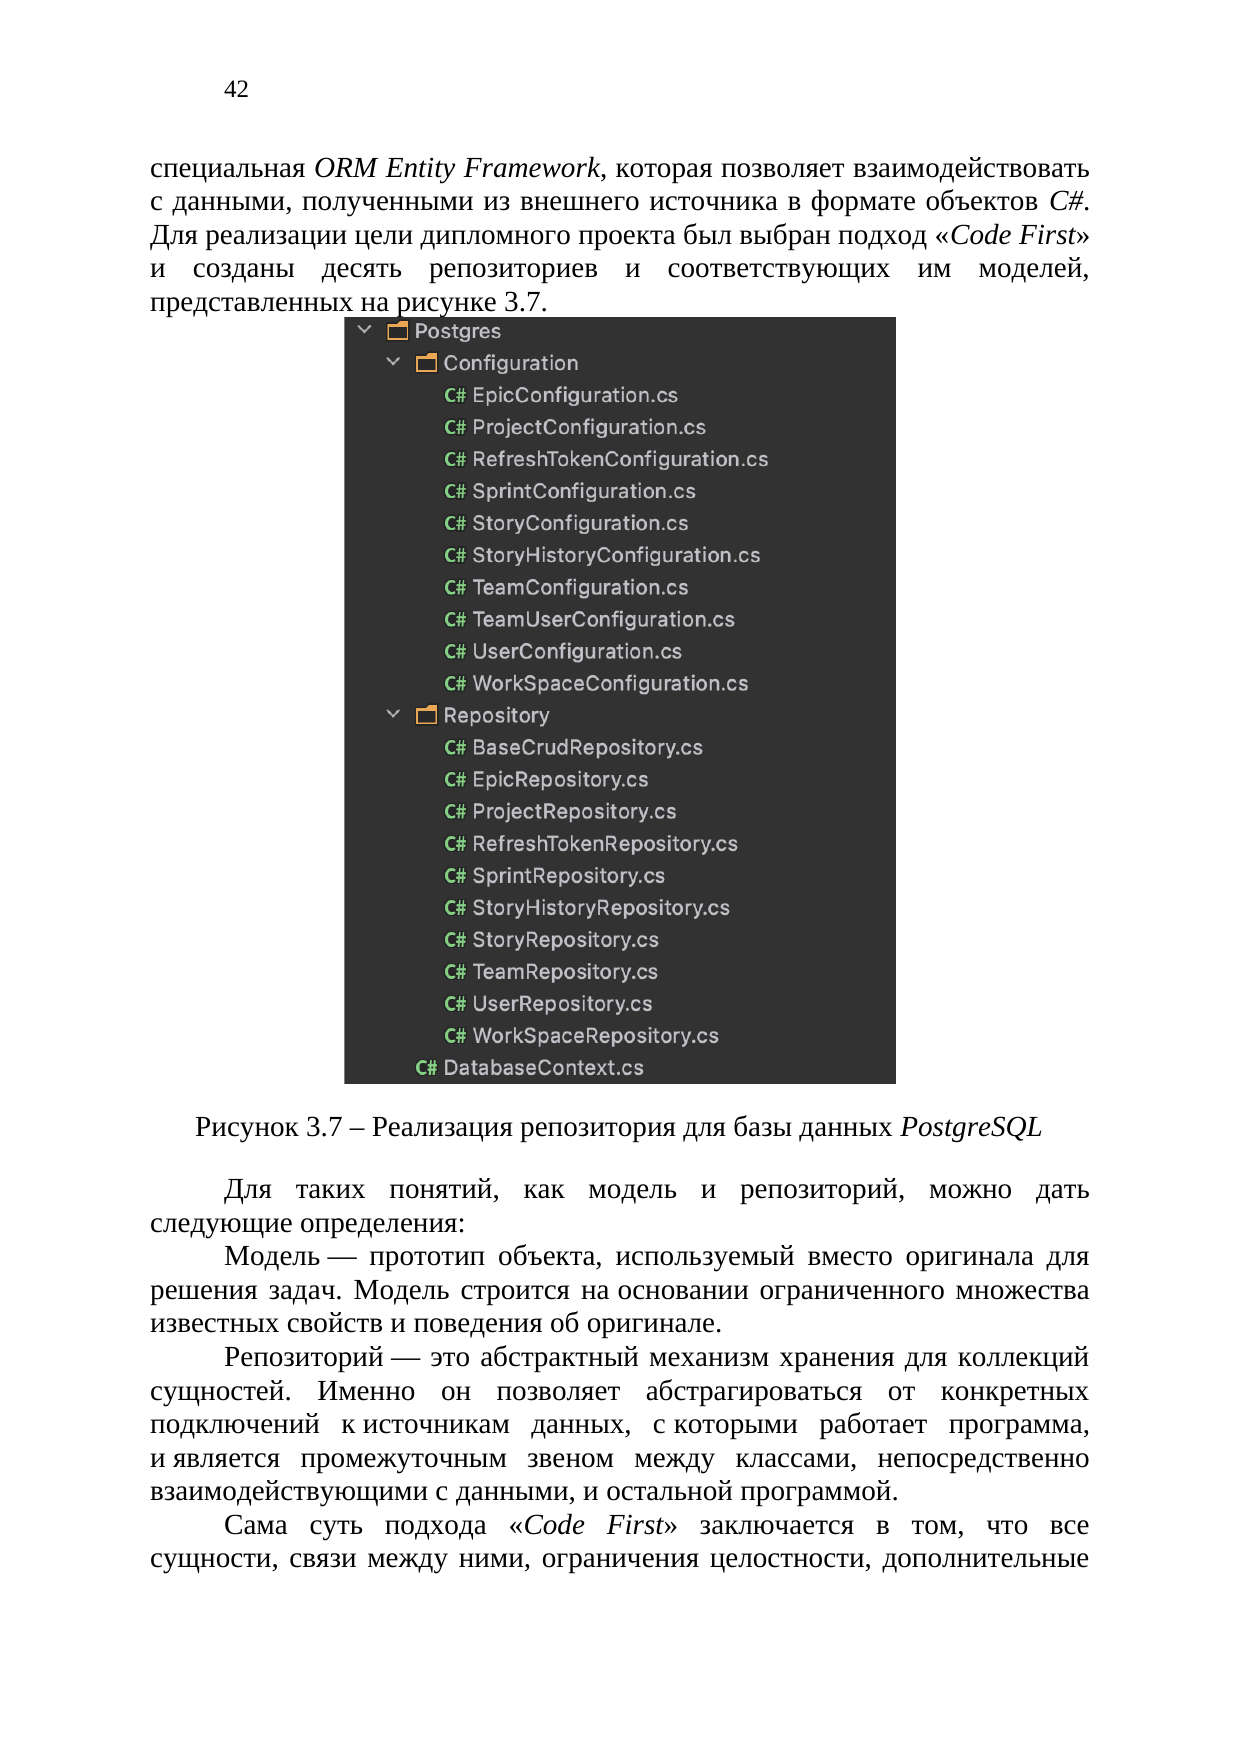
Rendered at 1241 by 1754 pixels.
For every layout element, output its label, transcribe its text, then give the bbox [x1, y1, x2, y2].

picture [344, 317, 896, 1084]
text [150, 1507, 1090, 1574]
text Для таких понятий, как модель и репозиторий, можно дать следующие определения: [150, 1171, 1090, 1238]
text Модель — прототип объекта, используемый вместо оригинала для решения задач. Модель строится на основании ограниченного множества известных свойств и поведения об оригинале. [150, 1238, 1090, 1339]
text Репозиторий — это абстрактный механизм хранения для коллекций сущностей. Именно он позволяет абстрагироваться от конкретных подключений к источникам данных, с которыми работает программа, и является промежуточным звеном между классами, непосредственно взаимодействующими с данными, и остальной программой. [150, 1339, 1090, 1507]
text Рисунок 3.7 – Реализация репозитория для базы данных PostgreSQL [150, 1109, 1090, 1142]
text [150, 150, 1090, 318]
